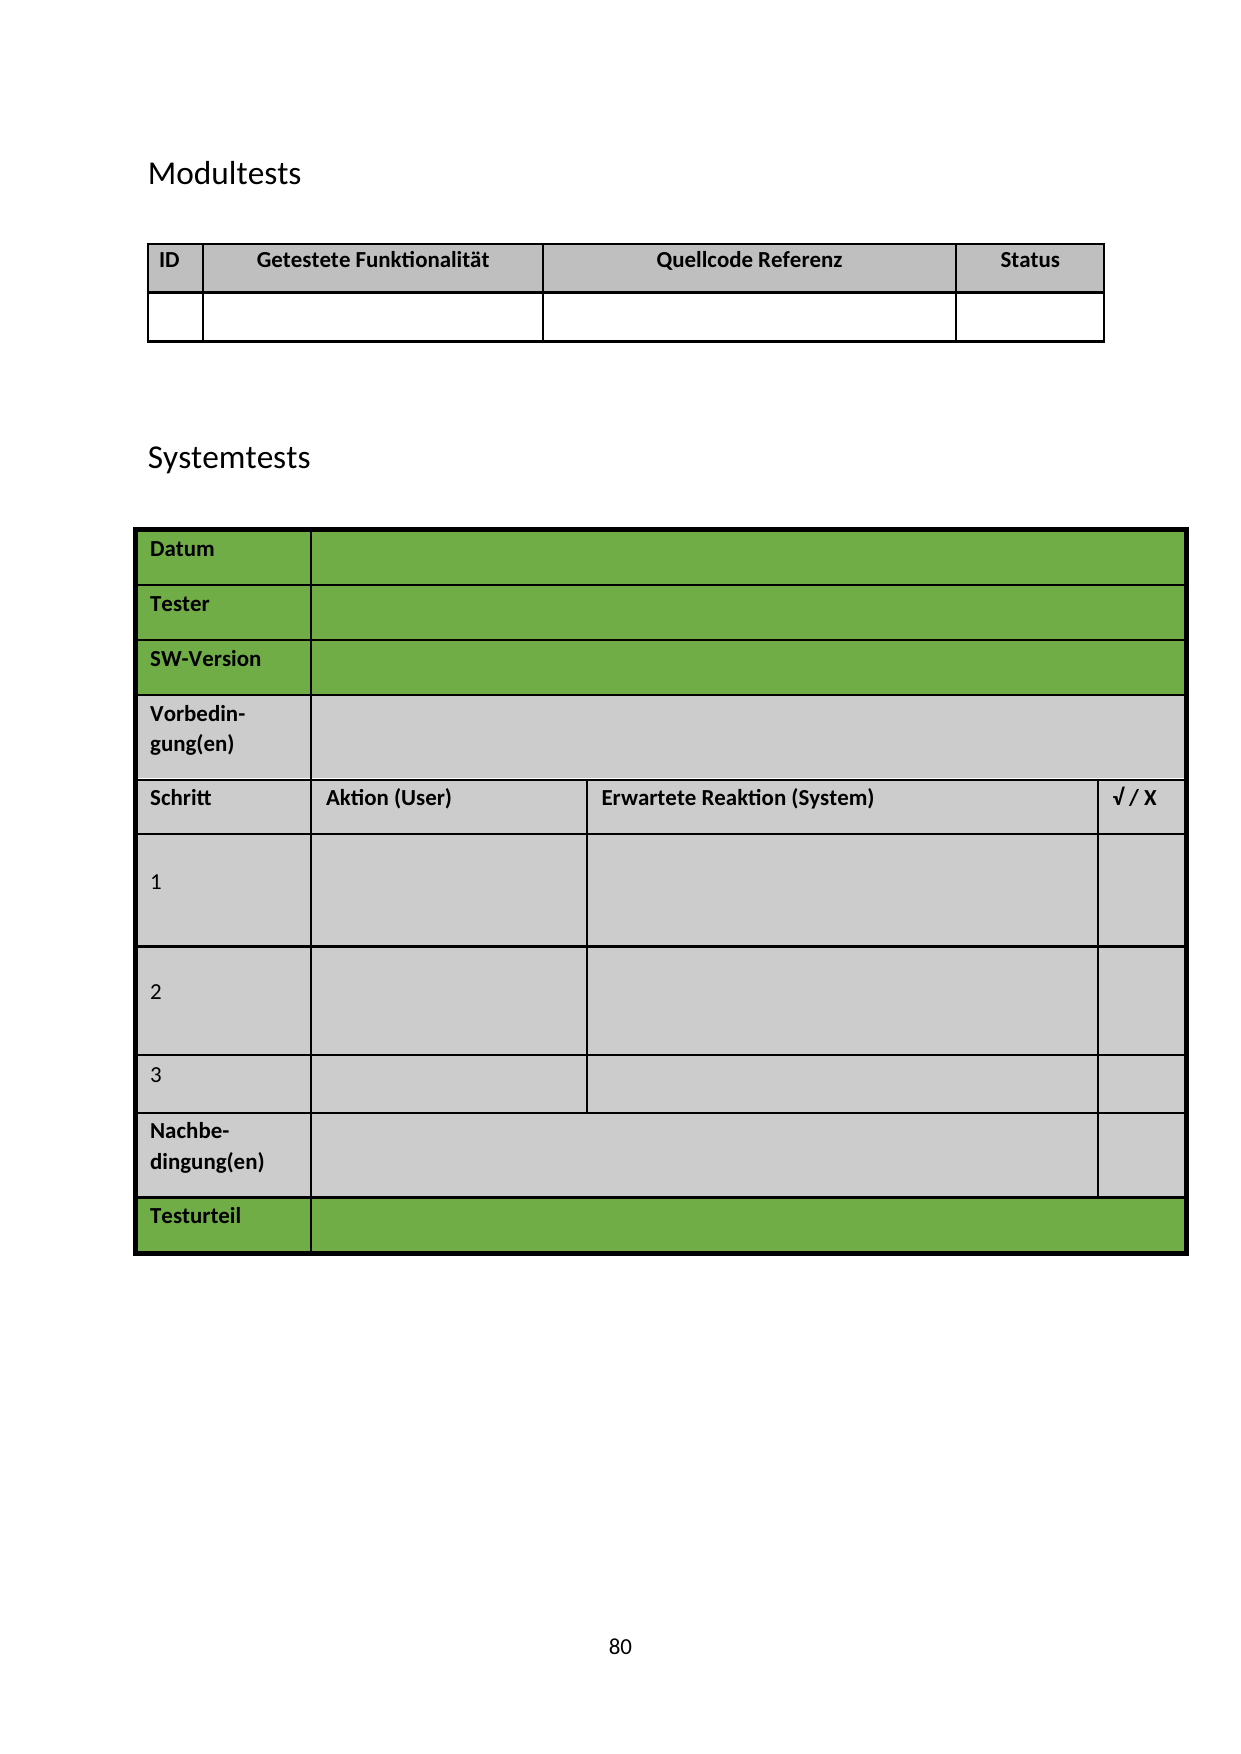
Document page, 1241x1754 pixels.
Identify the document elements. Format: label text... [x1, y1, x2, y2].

table_cell Testurteil [138, 1199, 310, 1251]
table_cell Vorbedin-gung(en) [138, 696, 310, 778]
table_cell 2 [138, 948, 310, 1054]
table_cell 1 [138, 835, 310, 945]
table_cell [312, 1199, 1184, 1251]
table_cell [544, 294, 955, 340]
table_cell [204, 294, 542, 340]
table_header Status [957, 245, 1103, 291]
table_cell Nachbe-dingung(en) [138, 1114, 310, 1196]
table_header Datum [138, 532, 310, 584]
table_cell [312, 835, 586, 945]
table_cell SW-Version [138, 641, 310, 694]
table_cell [588, 1056, 1097, 1112]
table_header Quellcode Referenz [544, 245, 955, 291]
table_cell [1099, 1114, 1184, 1196]
table_cell [312, 1056, 586, 1112]
table_cell Erwartete Reaktion (System) [588, 781, 1097, 833]
table_cell [1099, 948, 1184, 1054]
table_cell [588, 835, 1097, 945]
table_header [312, 532, 1184, 584]
table_cell [312, 586, 1184, 639]
table_cell [312, 1114, 1097, 1196]
table_cell [1099, 1056, 1184, 1112]
table_cell Schritt [138, 781, 310, 833]
table_cell Tester [138, 586, 310, 639]
table_cell [957, 294, 1103, 340]
table_cell [149, 294, 202, 340]
table_cell [312, 641, 1184, 694]
table_cell Aktion (User) [312, 781, 586, 833]
table_header ID [149, 245, 202, 291]
table_cell [588, 948, 1097, 1054]
subtitle Systemtests [148, 436, 1093, 477]
table_cell [312, 948, 586, 1054]
table_cell √ / X [1099, 781, 1184, 833]
table_cell 3 [138, 1056, 310, 1112]
table_header Getestete Funktionalität [204, 245, 542, 291]
table_cell [312, 696, 1184, 778]
subtitle Modultests [148, 152, 1093, 192]
table_cell [1099, 835, 1184, 945]
